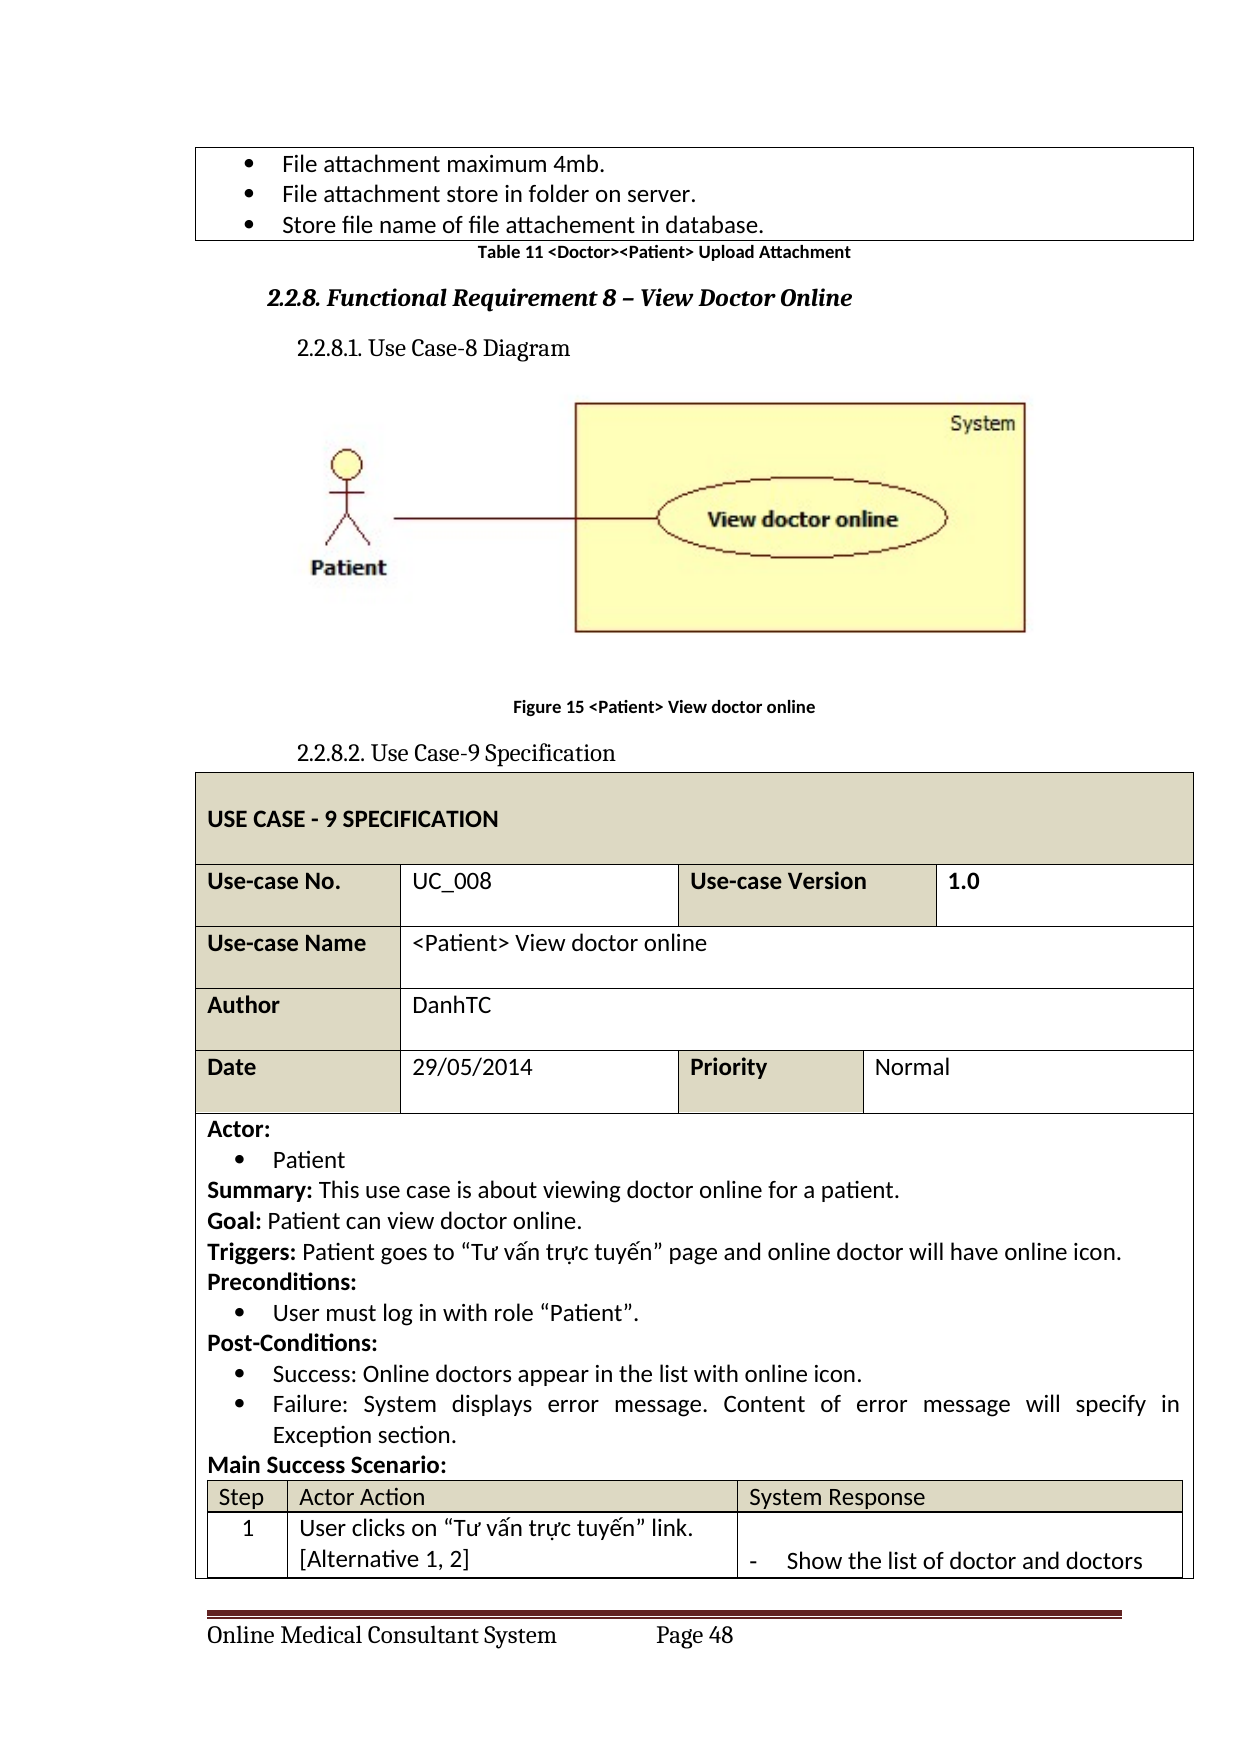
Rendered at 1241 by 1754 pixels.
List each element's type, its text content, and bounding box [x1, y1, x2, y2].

table_cell DanhTC [401, 989, 1193, 1050]
table_cell 1.0 [937, 865, 1193, 926]
table_cell Priority [679, 1051, 863, 1112]
table_cell Use-case Name [196, 927, 400, 988]
table_cell Date [196, 1051, 400, 1112]
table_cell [196, 1114, 1193, 1578]
table_cell UC_008 [401, 865, 678, 926]
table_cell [196, 148, 1193, 239]
table_cell Author [196, 989, 400, 1050]
subtitle Use Case-8 Diagram [282, 334, 1122, 363]
subtitle Functional Requirement 8 – View Doctor Online [267, 284, 1122, 313]
subtitle Use Case-9 Specification [282, 738, 1122, 767]
table_header USE CASE - 9 SPECIFICATION [196, 773, 1193, 864]
table_cell Normal [864, 1051, 1193, 1112]
picture [266, 367, 1063, 670]
table_cell 29/05/2014 [401, 1051, 678, 1112]
table_cell Use-case No. [196, 865, 400, 926]
table_cell Use-case Version [679, 865, 936, 926]
text Figure 15 <Patient> View doctor online [207, 695, 1122, 718]
table_cell <Patient> View doctor online [401, 927, 1193, 988]
